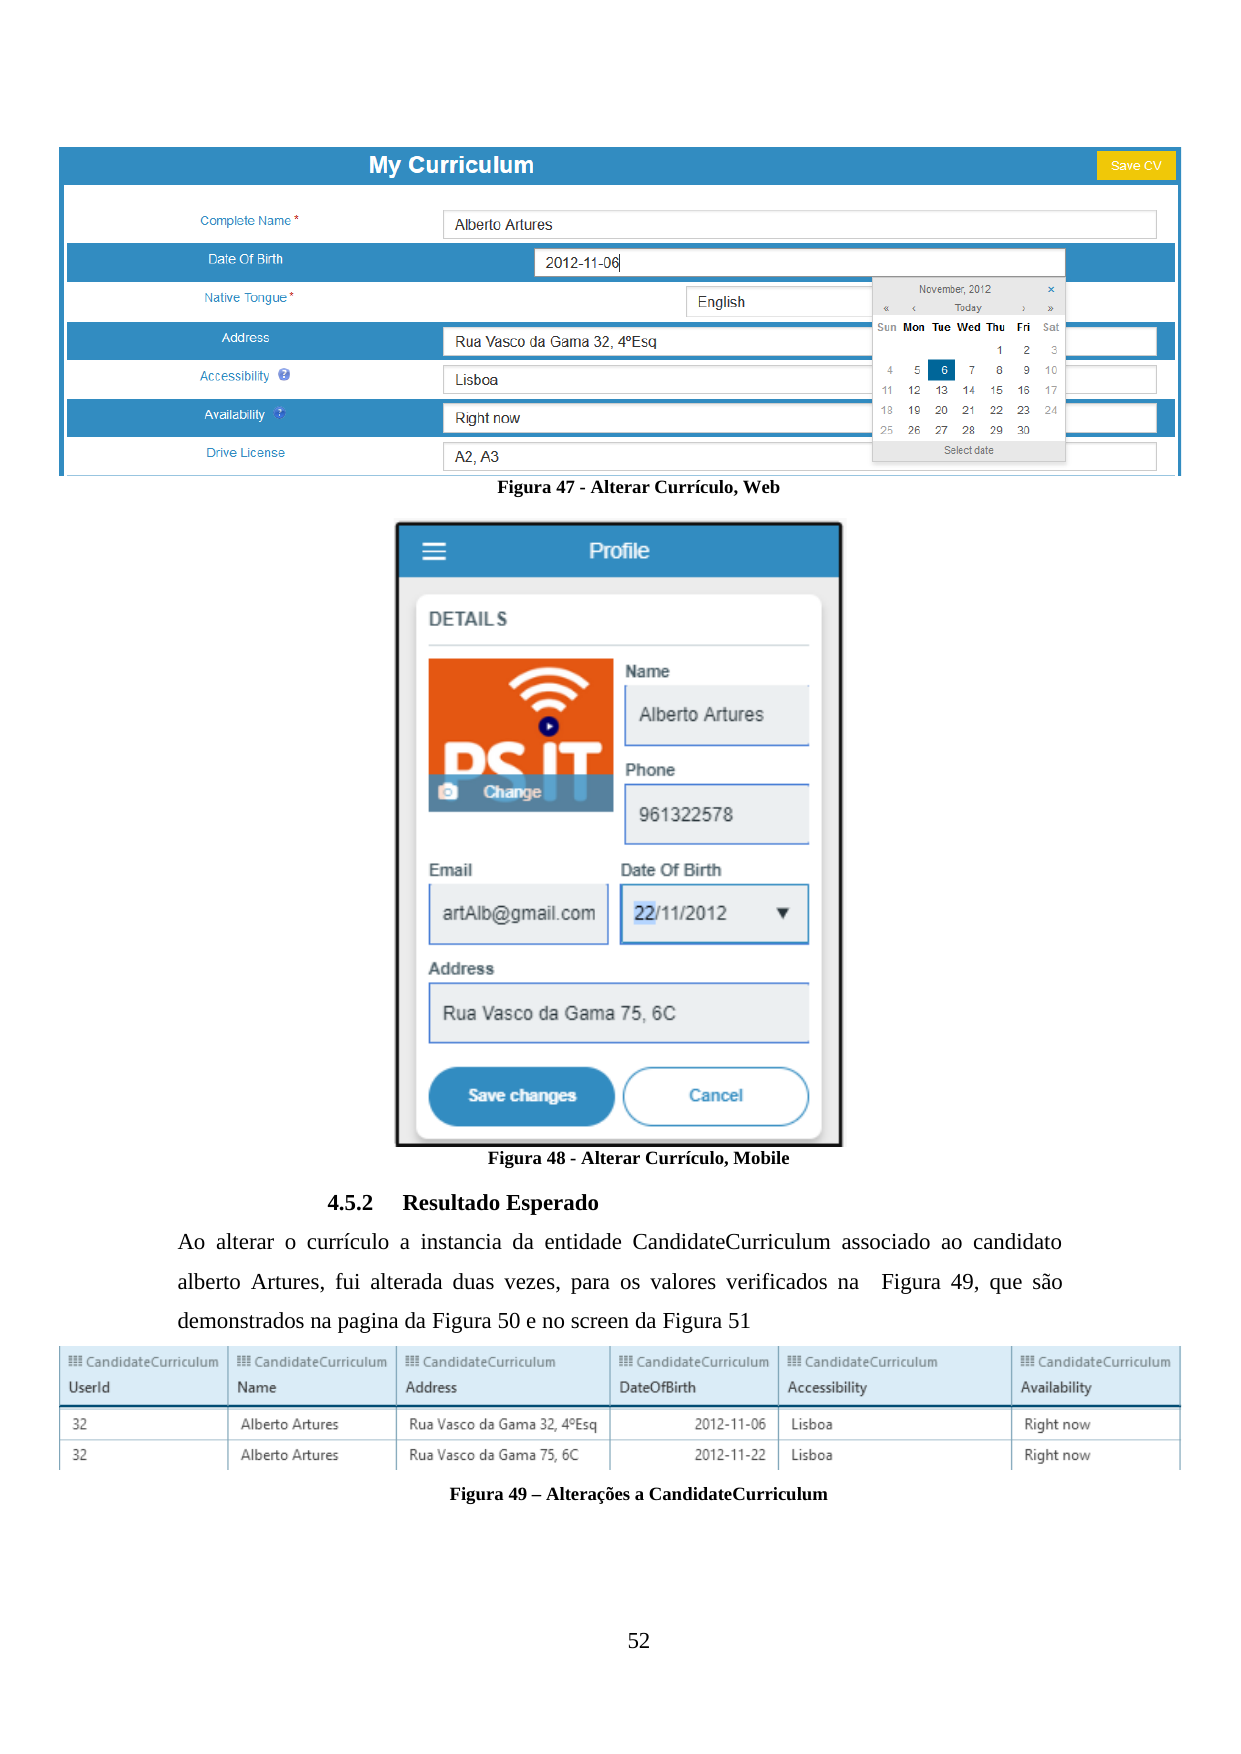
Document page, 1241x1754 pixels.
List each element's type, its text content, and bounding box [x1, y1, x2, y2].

picture [59, 1346, 1182, 1470]
list Resultado Esperado [327, 1189, 1063, 1215]
text Ao alterar o currículo a instancia da entidade CandidateCurriculum associado ao candidato alberto Artures, fui alterada duas vezes, para os valores verificados na Figura 49, que são demonstrados na pagina da Figura 50 e no screen da Figura 51 [177, 1228, 1063, 1334]
text Figura - Alterar Currículo, Web [177, 476, 1063, 498]
text Figura – Alterações a CandidateCurriculum [177, 1483, 1063, 1505]
text Figura - Alterar Currículo, Mobile [177, 1147, 1063, 1168]
picture [59, 147, 1182, 476]
picture [393, 518, 847, 1147]
